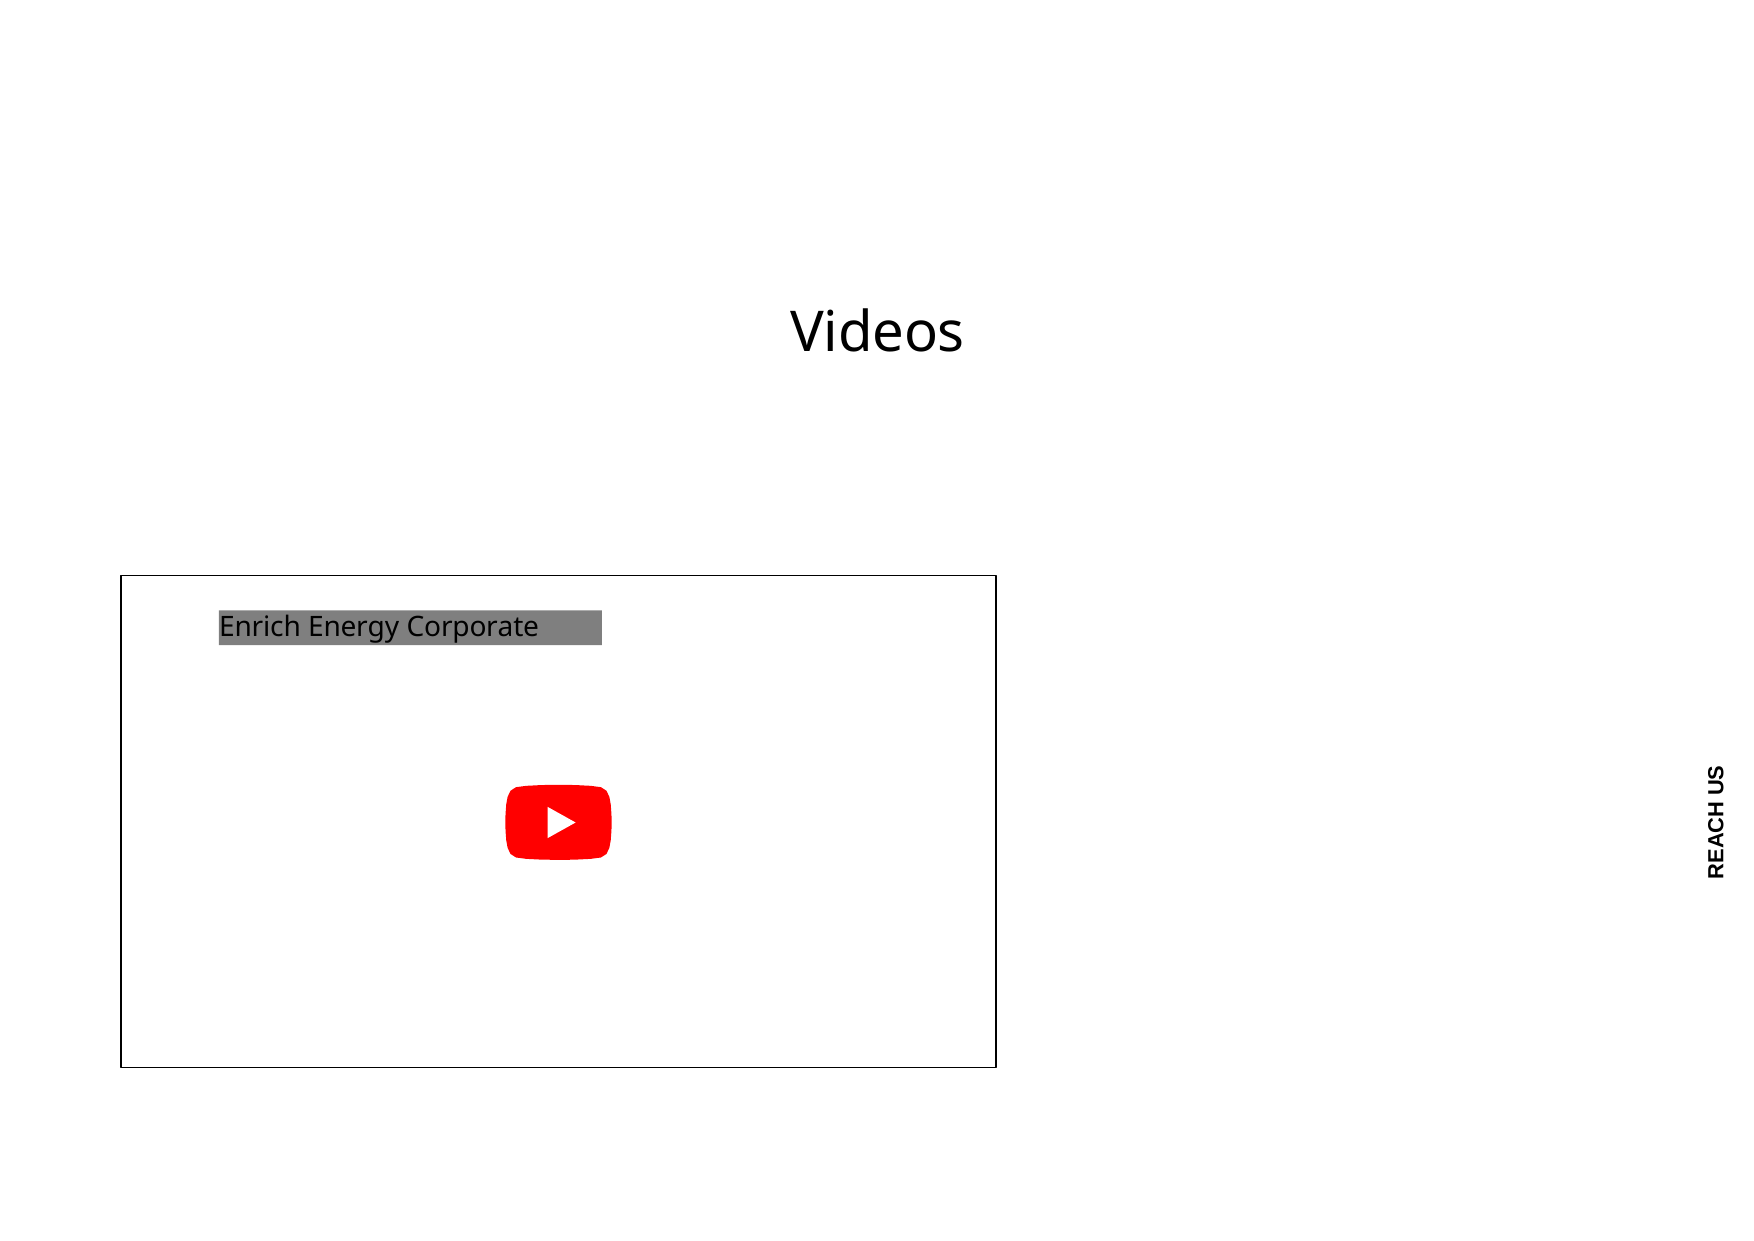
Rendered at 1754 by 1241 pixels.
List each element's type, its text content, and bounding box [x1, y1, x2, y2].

subtitle Videos [88, 291, 1666, 368]
